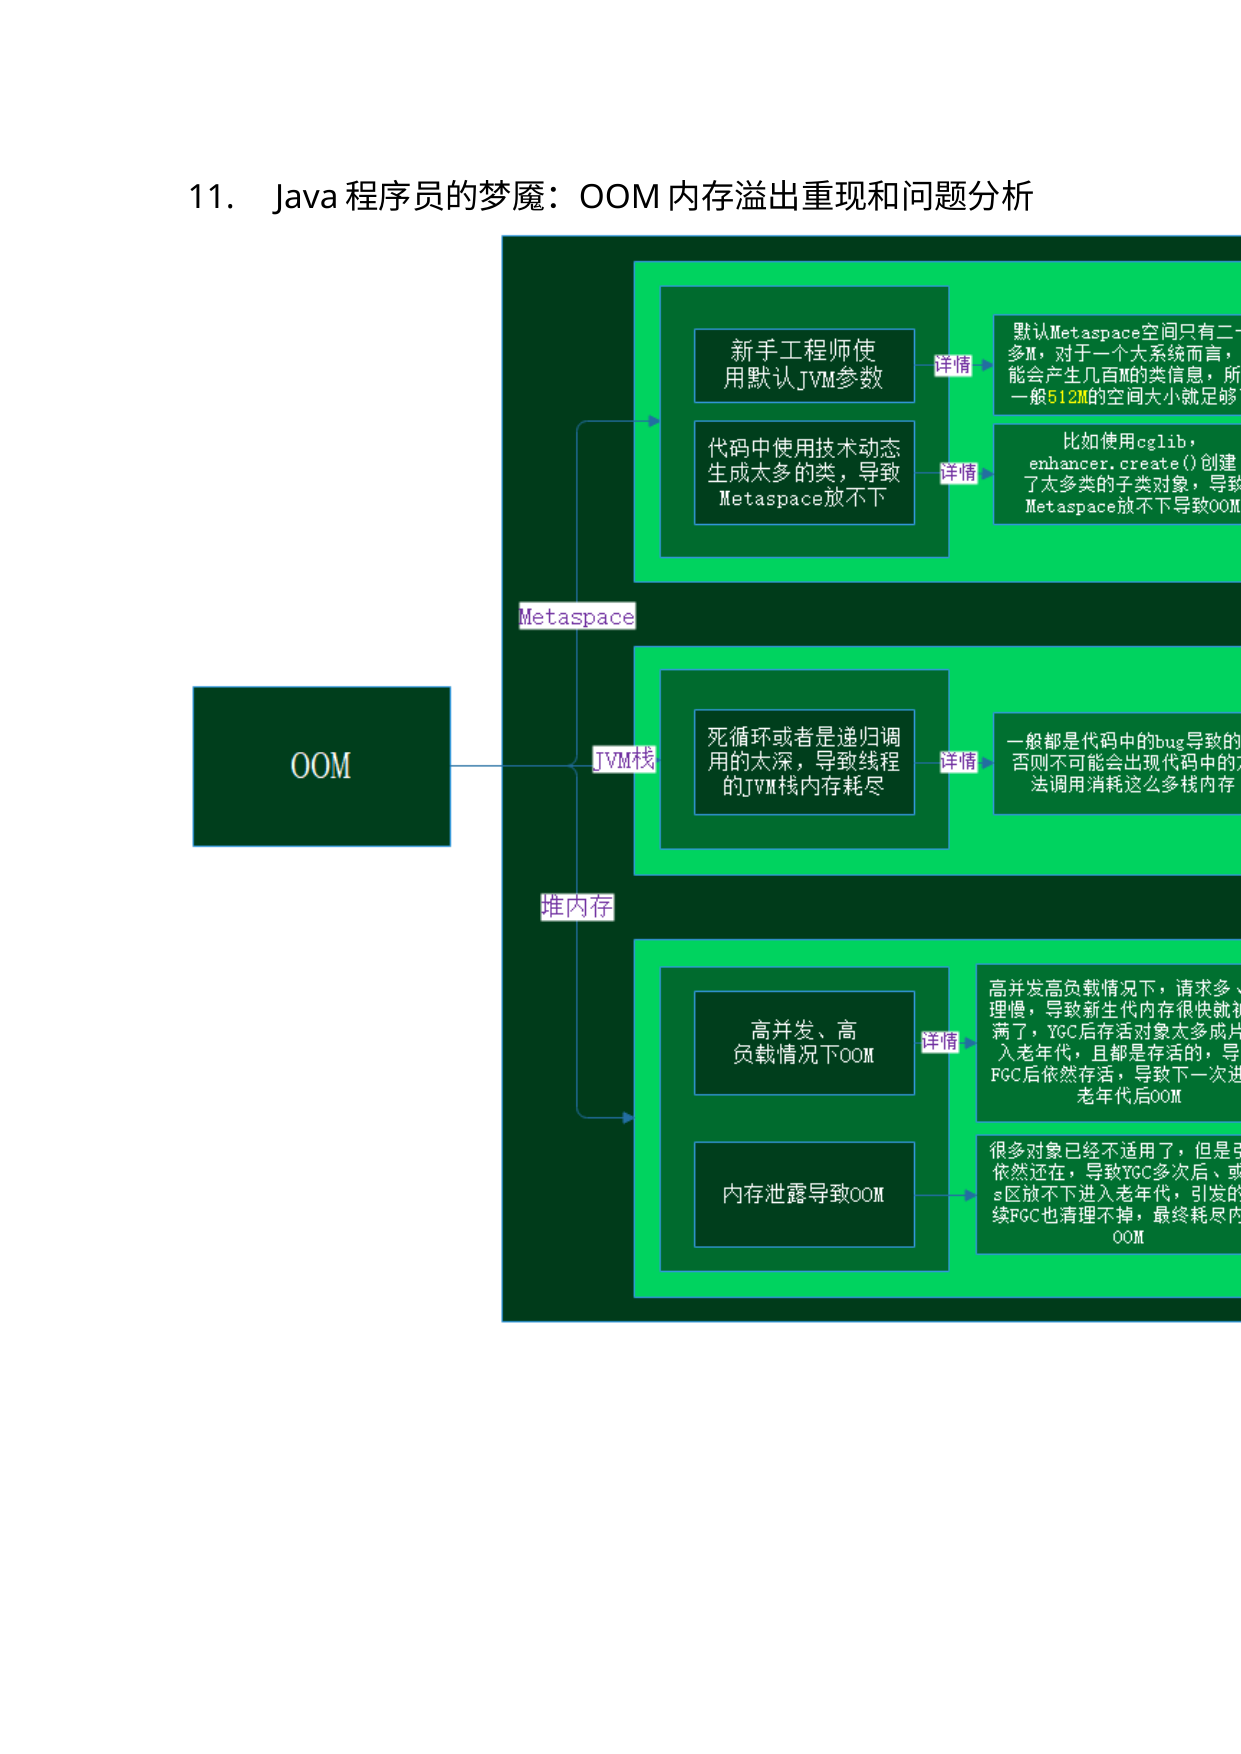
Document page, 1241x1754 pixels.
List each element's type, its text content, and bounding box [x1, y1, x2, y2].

picture [187, 231, 1241, 1327]
subtitle Java程序员的梦魇：OOM内存溢出重现和问题分析 [187, 162, 1053, 227]
